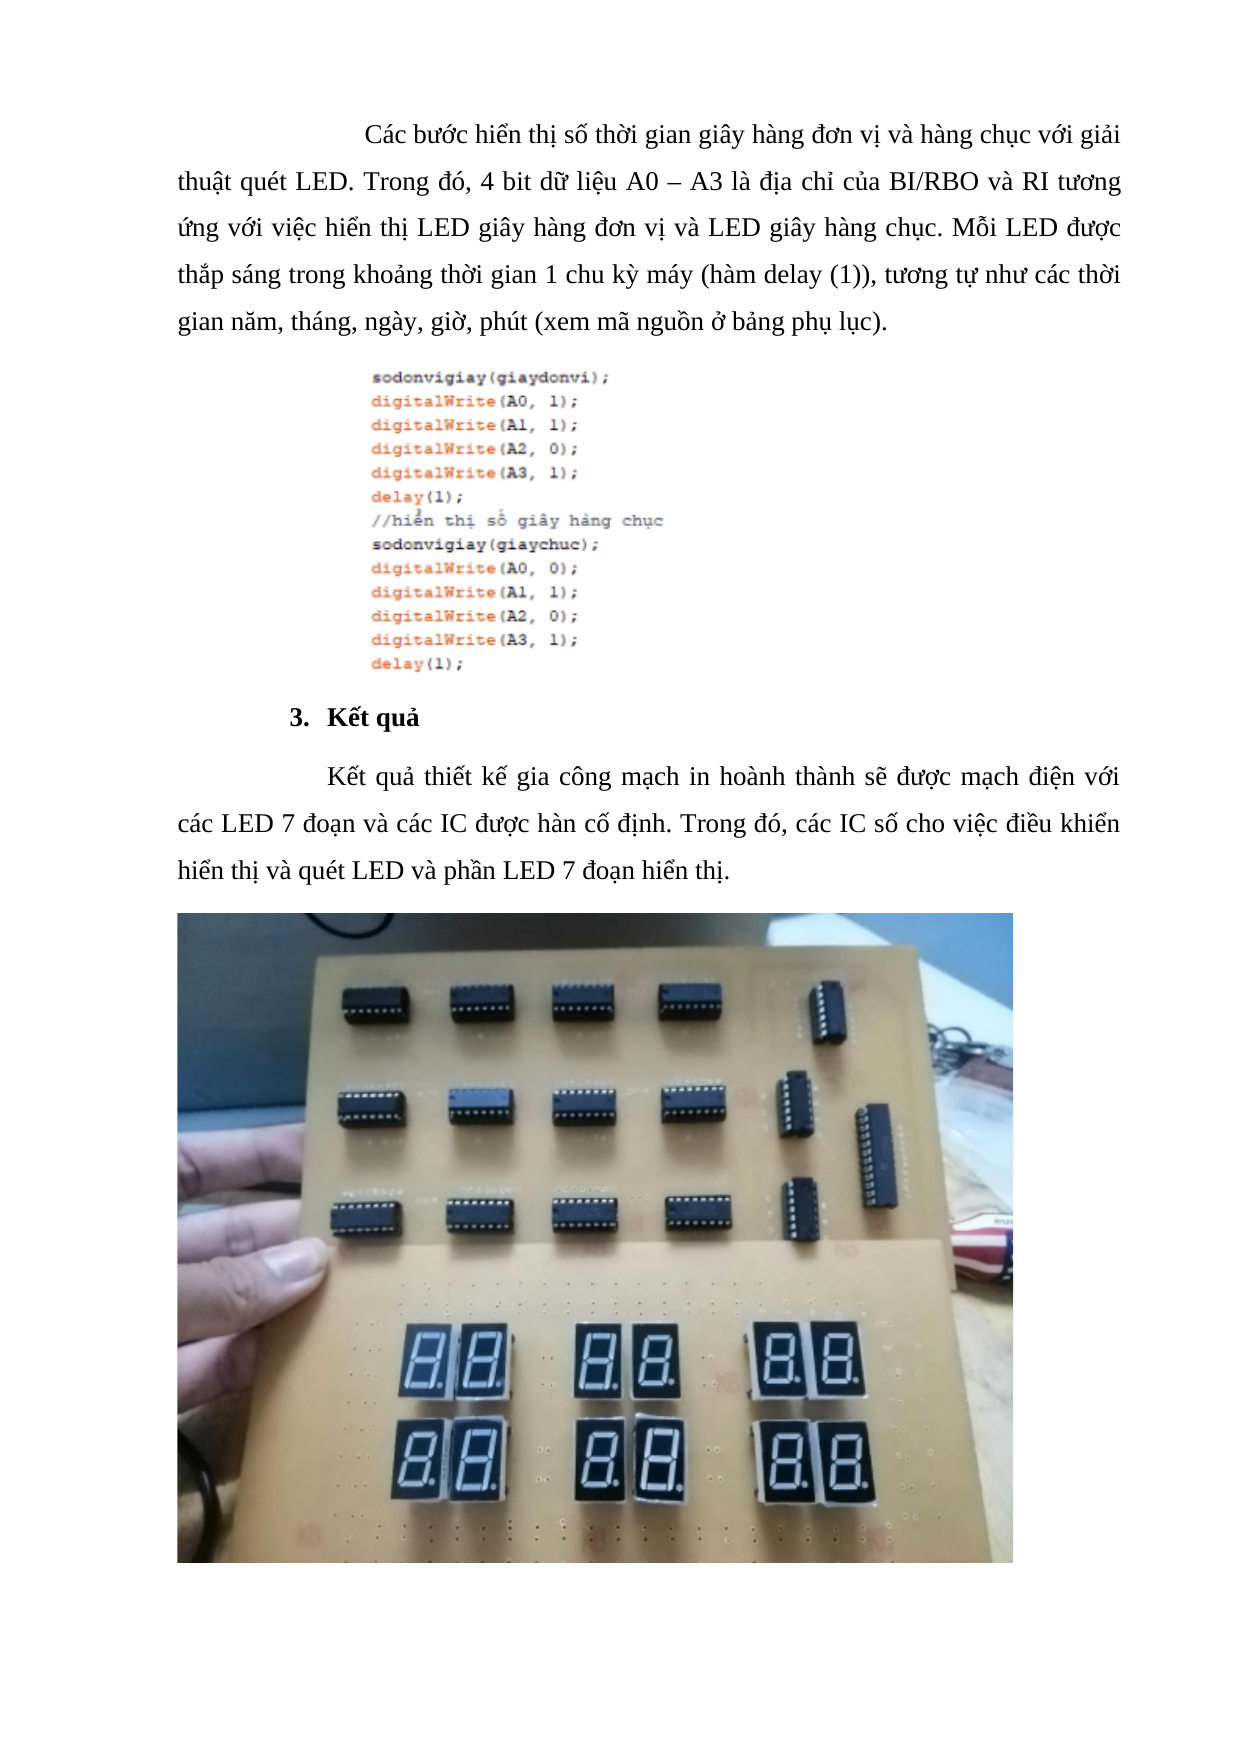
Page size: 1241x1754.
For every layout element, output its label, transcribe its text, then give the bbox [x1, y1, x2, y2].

text Các bước hiển thị số thời gian giây hàng đơn vị và hàng chục với giải thuật quét LED. Trong đó, 4 bit dữ liệu A0 – A3 là địa chỉ của BI/RBO và RI tương ứng với việc hiển thị LED giây hàng đơn vị và LED giây hàng chục. Mỗi LED được thắp sáng trong khoảng thời gian 1 chu kỳ máy (hàm delay (1)), tương tự như các thời gian năm, tháng, ngày, giờ, phút (xem mã nguồn ở bảng phụ lục). [177, 118, 1122, 336]
text Kết quả thiết kế gia công mạch in hoành thành sẽ được mạch điện với các LED 7 đoạn và các IC được hàn cố định. Trong đó, các IC số cho việc điều khiển hiển thị và quét LED và phần LED 7 đoạn hiển thị. [177, 761, 1122, 885]
picture [177, 913, 1014, 1563]
list Kết quả [289, 701, 1122, 732]
picture [364, 363, 668, 675]
